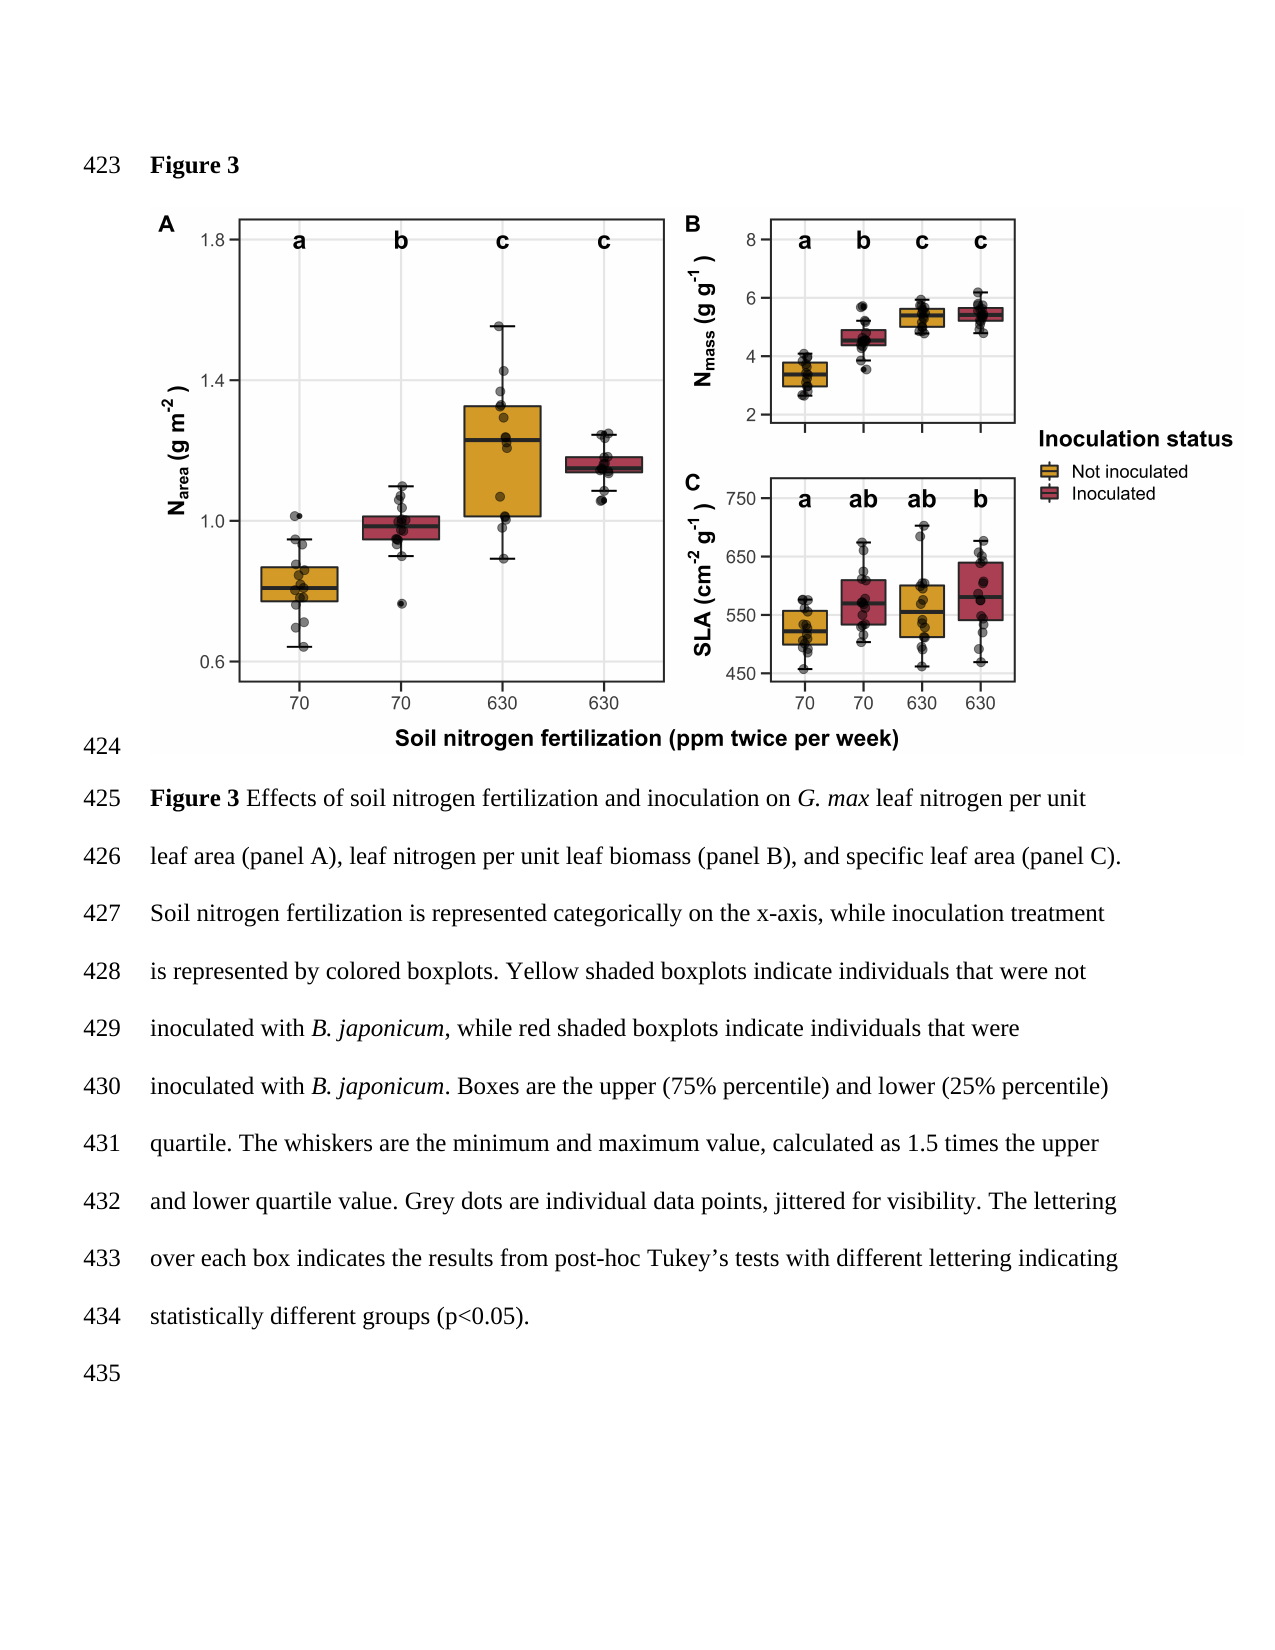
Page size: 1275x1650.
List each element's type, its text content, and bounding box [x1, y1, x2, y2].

text Figure 3 Effects of soil nitrogen fertilization and inoculation on G. max leaf nitrogen per unit leaf area (panel A), leaf nitrogen per unit leaf biomass (panel B), and specific leaf area (panel C). Soil nitrogen fertilization is represented categorically on the x-axis, while inoculation treatment is represented by colored boxplots. Yellow shaded boxplots indicate individuals that were not inoculated with B. japonicum, while red shaded boxplots indicate individuals that were inoculated with B. japonicum. Boxes are the upper (75% percentile) and lower (25% percentile) quartile. The whiskers are the minimum and maximum value, calculated as 1.5 times the upper and lower quartile value. Grey dots are individual data points, jittered for visibility. The lettering over each box indicates the results from post-hoc Tukey’s tests with different lettering indicating statistically different groups (p<0.05). [150, 783, 1125, 1329]
text Figure 3 [150, 150, 1125, 179]
picture [150, 207, 1245, 755]
